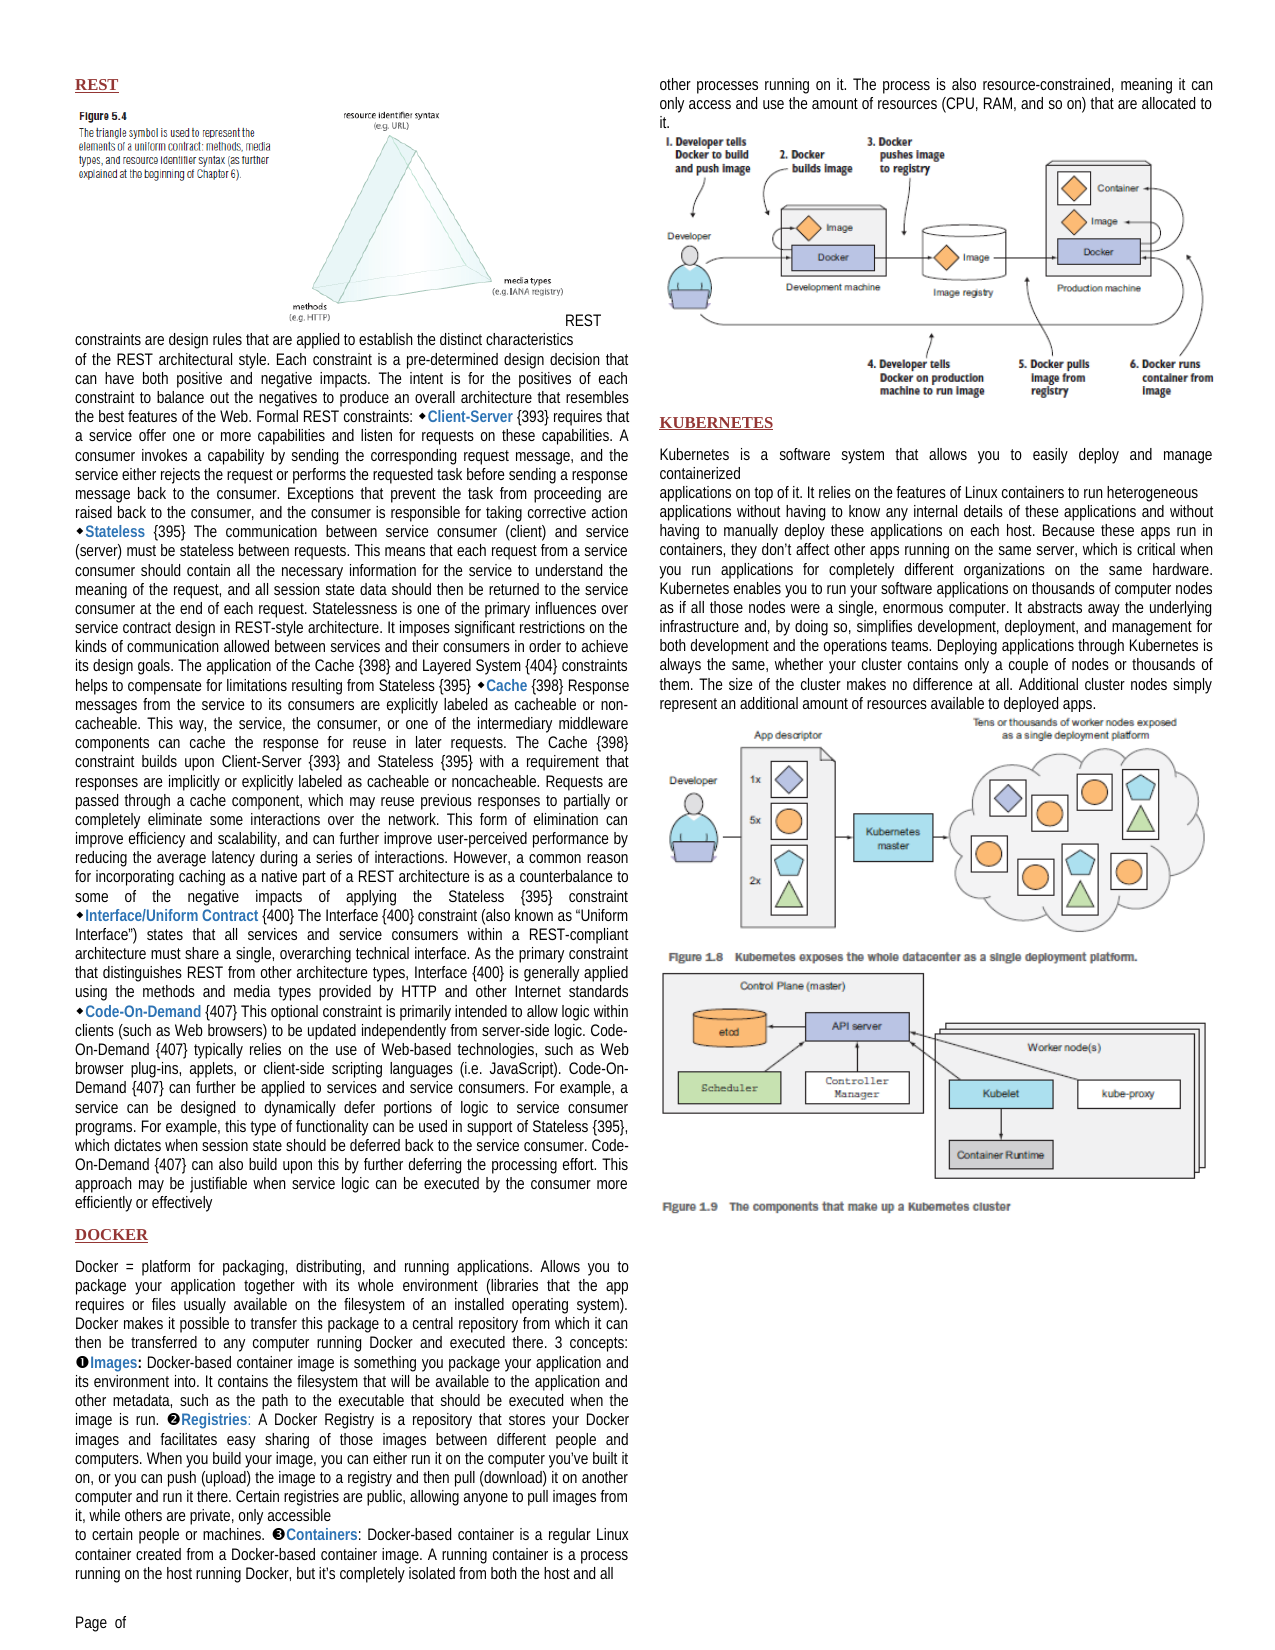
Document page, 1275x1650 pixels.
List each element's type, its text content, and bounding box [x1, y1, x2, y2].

text applications on top of it. It relies on the features of Linux containers to run heterogeneous [659, 483, 1213, 502]
text Kubernetes is a software system that allows you to easily deploy and manage containerized [659, 444, 1213, 483]
subtitle REST [75, 75, 629, 94]
text applications without having to know any internal details of these applications and without having to manually deploy these applications on each host. Because these apps run in containers, they don’t affect other apps running on the same server, which is critical when you run applications for completely different organizations on the same hardware. Kubernetes enables you to run your software applications on thousands of computer nodes as if all those nodes were a single, enormous computer. It abstracts away the underlying infrastructure and, by doing so, simplifies development, deployment, and management for both development and the operations teams. Deploying applications through Kubernetes is always the same, whether your cluster contains only a couple of nodes or thousands of them. The size of the cluster makes no difference at all. Additional cluster nodes simply represent an additional amount of resources available to deployed apps. [659, 502, 1213, 712]
text to certain people or machines. Containers: Docker-based container is a regular Linux container created from a Docker-based container image. A running container is a process running on the host running Docker, but it’s completely isolated from both the host and all [75, 1525, 629, 1583]
text Docker = platform for packaging, distributing, and running applications. Allows you to package your application together with its whole environment (libraries that the app requires or files usually available on the filesystem of an installed operating system). Docker makes it possible to transfer this package to a central repository from which it can then be transferred to any computer running Docker and executed there. 3 concepts: Images: Docker-based container image is something you package your application and its environment into. It contains the filesystem that will be available to the application and other metadata, such as the path to the executable that should be executed when the image is run. Registries: A Docker Registry is a repository that stores your Docker images and facilitates easy sharing of those images between different people and computers. When you build your image, you can either run it on the computer you’ve built it on, or you can push (upload) the image to a registry and then pull (download) it on another computer and run it there. Certain registries are public, allowing anyone to pull images from it, while others are private, only accessible [75, 1257, 629, 1525]
text of the REST architectural style. Each constraint is a pre-determined design decision that can have both positive and negative impacts. The intent is for the positives of each constraint to balance out the negatives to produce an overall architecture that resembles the best features of the Web. Formal REST constraints: Client-Server {393} requires that a service offer one or more capabilities and listen for requests on these capabilities. A consumer invokes a capability by sending the corresponding request message, and the service either rejects the request or performs the requested task before sending a response message back to the consumer. Exceptions that prevent the task from proceeding are raised back to the consumer, and the consumer is responsible for taking corrective action Stateless {395} The communication between service consumer (client) and service (server) must be stateless between requests. This means that each request from a service consumer should contain all the necessary information for the service to understand the meaning of the request, and all session state data should then be returned to the service consumer at the end of each request. Statelessness is one of the primary influences over service contract design in REST-style architecture. It imposes significant restrictions on the kinds of communication allowed between services and their consumers in order to achieve its design goals. The application of the Cache {398} and Layered System {404} constraints helps to compensate for limitations resulting from Stateless {395} Cache {398} Response messages from the service to its consumers are explicitly labeled as cacheable or non-cacheable. This way, the service, the consumer, or one of the intermediary middleware components can cache the response for reuse in later requests. The Cache {398} constraint builds upon Client-Server {393} and Stateless {395} with a requirement that responses are implicitly or explicitly labeled as cacheable or noncacheable. Requests are passed through a cache component, which may reuse previous responses to partially or completely eliminate some interactions over the network. This form of elimination can improve efficiency and scalability, and can further improve user-perceived performance by reducing the average latency during a series of interactions. However, a common reason for incorporating caching as a native part of a REST architecture is as a counterbalance to some of the negative impacts of applying the Stateless {395} constraint Interface/Uniform Contract {400} The Interface {400} constraint (also known as “Uniform Interface”) states that all services and service consumers within a REST-compliant architecture must share a single, overarching technical interface. As the primary constraint that distinguishes REST from other architecture types, Interface {400} is generally applied using the methods and media types provided by HTTP and other Internet standards Code-On-Demand {407} This optional constraint is primarily intended to allow logic within clients (such as Web browsers) to be updated independently from server-side logic. Code-On-Demand {407} typically relies on the use of Web-based technologies, such as Web browser plug-ins, applets, or client-side scripting languages (i.e. JavaScript). Code-On-Demand {407} can further be applied to services and service consumers. For example, a service can be designed to dynamically defer portions of logic to service consumer programs. For example, this type of functionality can be used in support of Stateless {395}, which dictates when session state should be deferred back to the service consumer. Code-On-Demand {407} can also build upon this by further deferring the processing effort. This approach may be justifiable when service logic can be executed by the consumer more efficiently or effectively [75, 349, 629, 1212]
subtitle KUBERNETES [659, 413, 1213, 432]
text other processes running on it. The process is also resource-constrained, meaning it can only access and use the amount of resources (CPU, RAM, and so on) that are allocated to it. [659, 75, 1213, 132]
subtitle DOCKER [75, 1225, 629, 1244]
text REST constraints are design rules that are applied to establish the distinct characteristics [75, 107, 629, 349]
